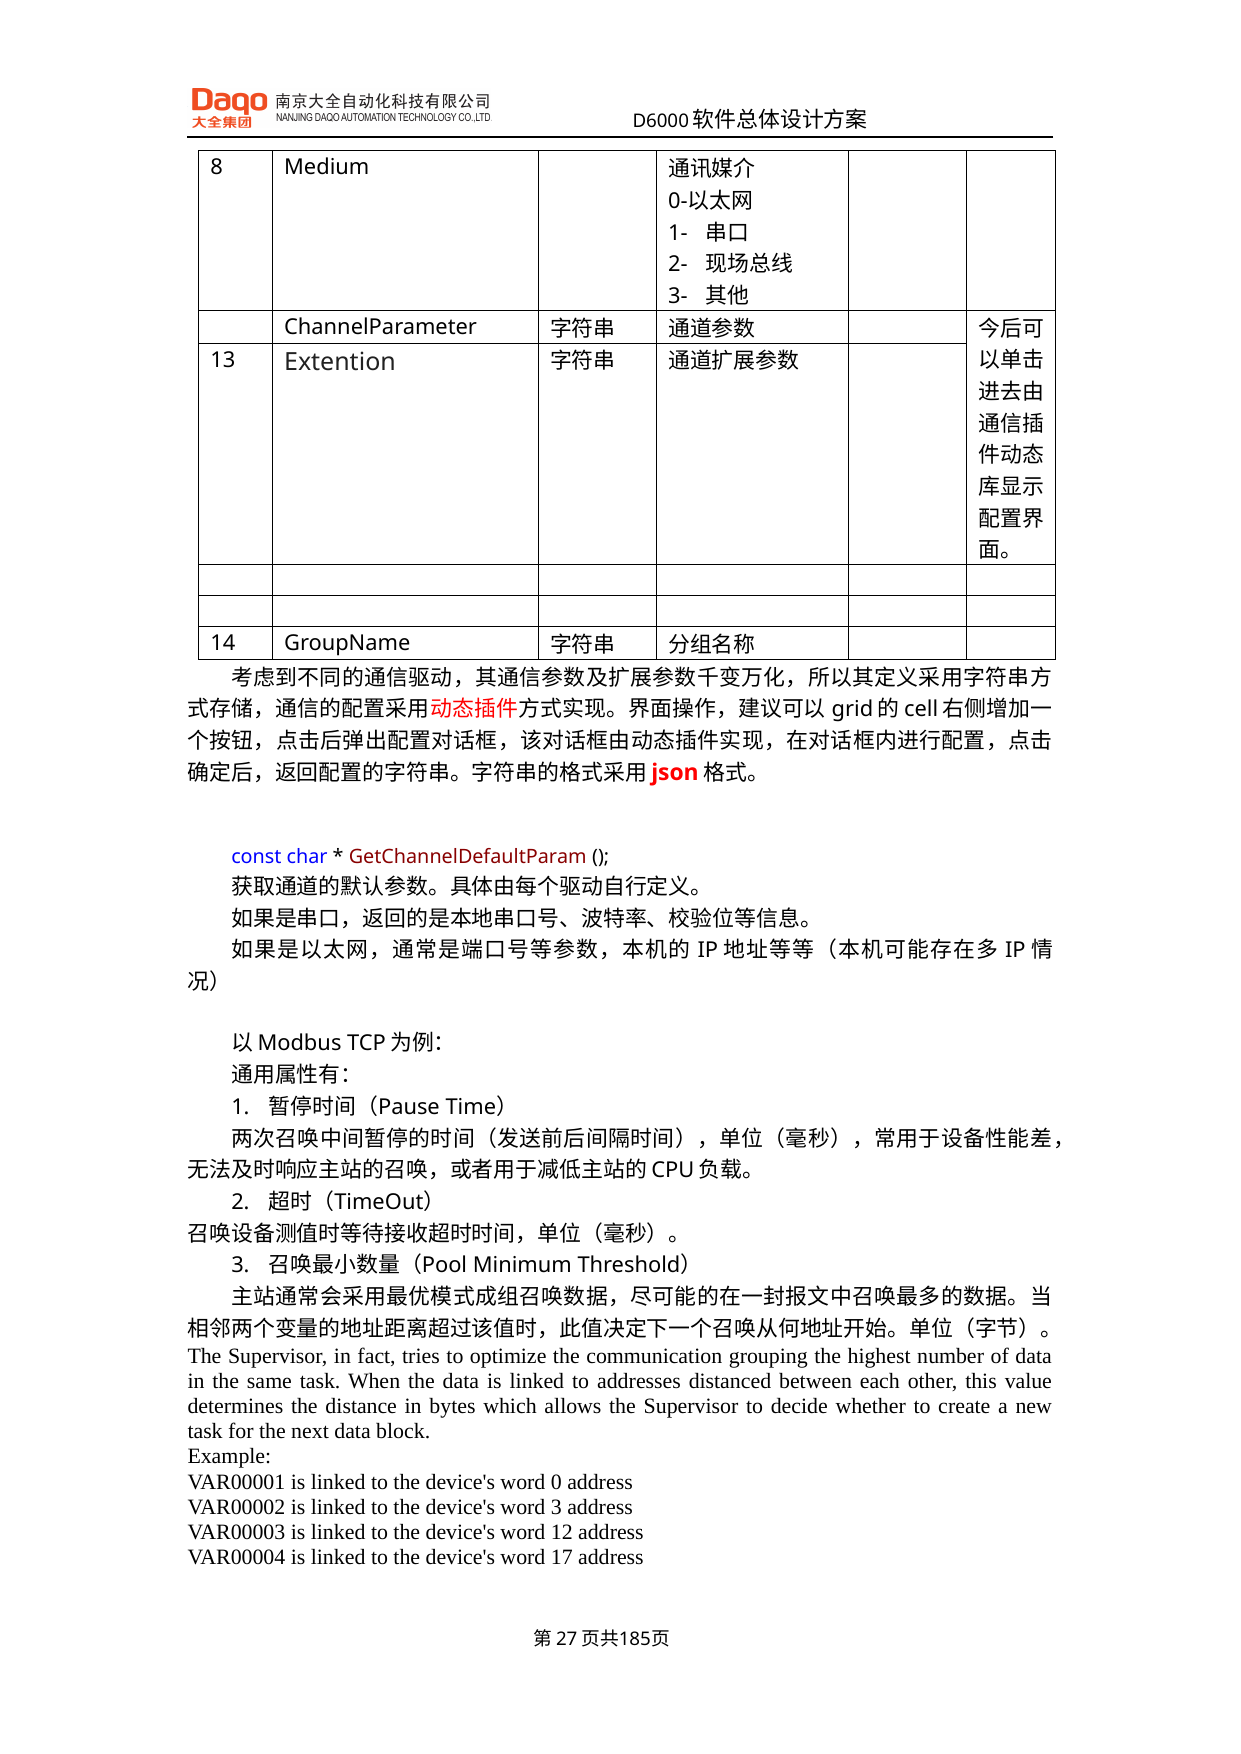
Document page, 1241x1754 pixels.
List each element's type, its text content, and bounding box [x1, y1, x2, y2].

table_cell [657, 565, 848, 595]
text 两次召唤中间暂停的时间（发送前后间隔时间），单位（毫秒），常用于设备性能差，无法及时响应主站的召唤，或者用于减低主站的CPU负载。 [187, 1121, 1053, 1184]
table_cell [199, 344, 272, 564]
text const char * GetChannelDefaultParam (); [187, 842, 1053, 869]
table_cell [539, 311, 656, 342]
text 考虑到不同的通信驱动，其通信参数及扩展参数千变万化，所以其定义采用字符串方式存储，通信的配置采用动态插件方式实现。界面操作，建议可以grid的cell右侧增加一个按钮，点击后弹出配置对话框，该对话框由动态插件实现，在对话框内进行配置，点击确定后，返回配置的字符串。字符串的格式采用json格式。 [187, 659, 1053, 787]
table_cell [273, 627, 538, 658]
list 超时（TimeOut） [231, 1184, 1053, 1216]
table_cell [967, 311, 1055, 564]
text 以Modbus TCP为例： [187, 1025, 1053, 1057]
text VAR00003 is linked to the device's word 12 address [187, 1519, 1053, 1544]
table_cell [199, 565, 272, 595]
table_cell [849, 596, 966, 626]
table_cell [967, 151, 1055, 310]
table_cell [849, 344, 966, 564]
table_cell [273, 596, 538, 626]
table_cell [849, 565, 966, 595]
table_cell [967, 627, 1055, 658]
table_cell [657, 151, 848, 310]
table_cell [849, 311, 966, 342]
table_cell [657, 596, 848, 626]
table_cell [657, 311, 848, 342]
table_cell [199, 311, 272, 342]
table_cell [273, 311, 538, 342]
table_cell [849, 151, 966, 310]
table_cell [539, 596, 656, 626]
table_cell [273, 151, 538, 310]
list 召唤最小数量（Pool Minimum Threshold） [231, 1247, 1053, 1279]
text 如果是串口，返回的是本地串口号、波特率、校验位等信息。 [187, 901, 1053, 932]
text Example: [187, 1443, 1053, 1469]
text 召唤设备测值时等待接收超时时间，单位（毫秒）。 [187, 1216, 1053, 1247]
text VAR00001 is linked to the device's word 0 address [187, 1469, 1053, 1494]
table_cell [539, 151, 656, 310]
picture [187, 88, 492, 128]
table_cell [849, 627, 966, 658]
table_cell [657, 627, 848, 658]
text 获取通道的默认参数。具体由每个驱动自行定义。 [187, 869, 1053, 901]
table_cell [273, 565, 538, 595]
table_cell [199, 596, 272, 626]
list 暂停时间（Pause Time） [231, 1089, 1053, 1121]
text VAR00004 is linked to the device's word 17 address [187, 1544, 1053, 1569]
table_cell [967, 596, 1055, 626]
text VAR00002 is linked to the device's word 3 address [187, 1494, 1053, 1519]
text 通用属性有： [187, 1057, 1053, 1089]
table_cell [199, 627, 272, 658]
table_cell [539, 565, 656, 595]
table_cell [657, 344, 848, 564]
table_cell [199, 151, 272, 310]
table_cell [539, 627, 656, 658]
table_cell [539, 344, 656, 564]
text 主站通常会采用最优模式成组召唤数据，尽可能的在一封报文中召唤最多的数据。当相邻两个变量的地址距离超过该值时，此值决定下一个召唤从何地址开始。单位（字节）。 [187, 1279, 1053, 1343]
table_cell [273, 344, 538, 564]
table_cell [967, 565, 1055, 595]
text The Supervisor, in fact, tries to optimize the communication grouping the highest number of data in the same task. When the data is linked to addresses distanced between each other, this value determines the distance in bytes which allows the Supervisor to decide whether to create a new task for the next data block. [187, 1343, 1053, 1443]
text 如果是以太网，通常是端口号等参数，本机的IP地址等等（本机可能存在多IP情况） [187, 932, 1053, 996]
